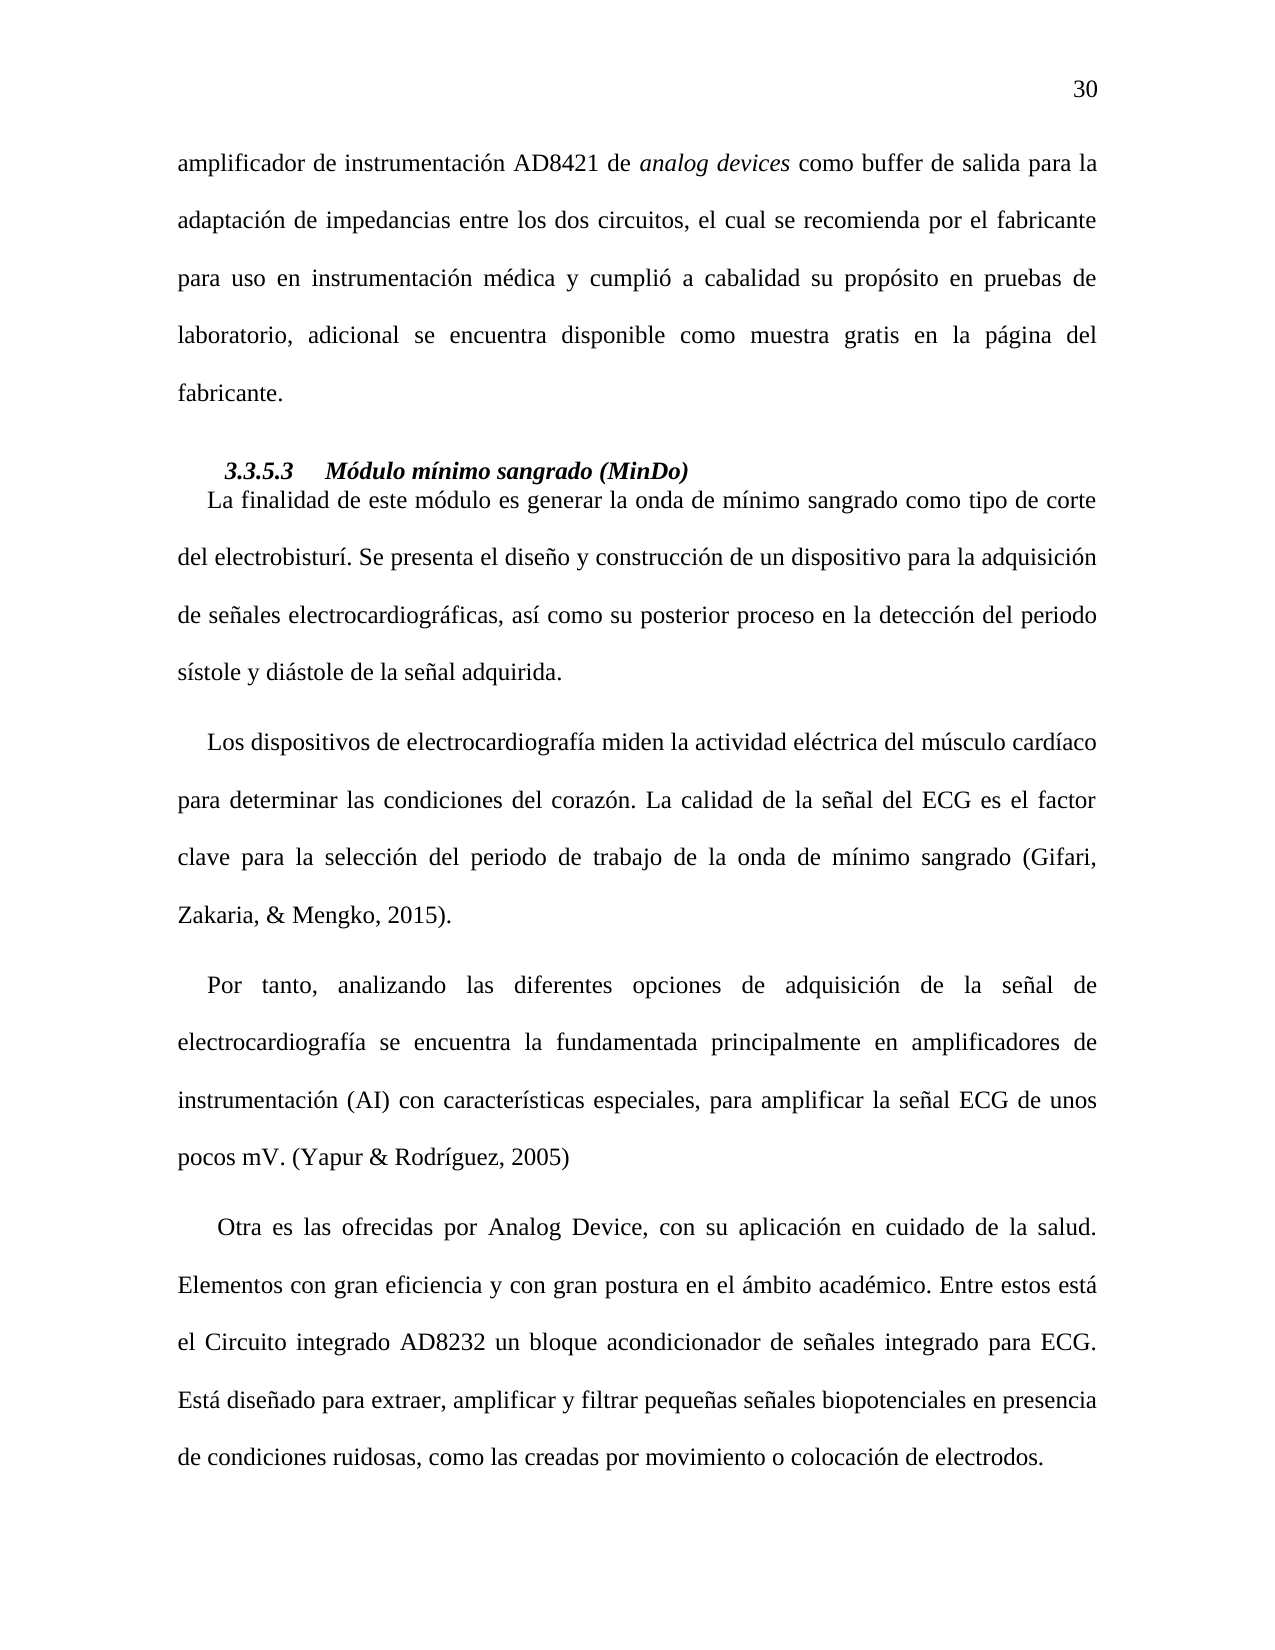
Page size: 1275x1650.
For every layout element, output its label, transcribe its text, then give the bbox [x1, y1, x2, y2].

text Otra es las ofrecidas por Analog Device, con su aplicación en cuidado de la salud. Elementos con gran eficiencia y con gran postura en el ámbito académico. Entre estos está el Circuito integrado AD8232 un bloque acondicionador de señales integrado para ECG. Está diseñado para extraer, amplificar y filtrar pequeñas señales biopotenciales en presencia de condiciones ruidosas, como las creadas por movimiento o colocación de electrodos. [177, 1212, 1098, 1471]
text Los dispositivos de electrocardiografía miden la actividad eléctrica del músculo cardíaco para determinar las condiciones del corazón. La calidad de la señal del ECG es el factor clave para la selección del periodo de trabajo de la onda de mínimo sangrado (Gifari, Zakaria, & Mengko, 2015). [177, 727, 1098, 928]
text Por tanto, analizando las diferentes opciones de adquisición de la señal de electrocardiografía se encuentra la fundamentada principalmente en amplificadores de instrumentación (AI) con características especiales, para amplificar la señal ECG de unos pocos mV. (Yapur & Rodríguez, 2005) [177, 970, 1098, 1171]
subtitle Módulo mínimo sangrado (MinDo) [177, 456, 1098, 485]
text La finalidad de este módulo es generar la onda de mínimo sangrado como tipo de corte del electrobisturí. Se presenta el diseño y construcción de un dispositivo para la adquisición de señales electrocardiográficas, así como su posterior proceso en la detección del periodo sístole y diástole de la señal adquirida. [177, 485, 1098, 686]
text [177, 148, 1098, 406]
